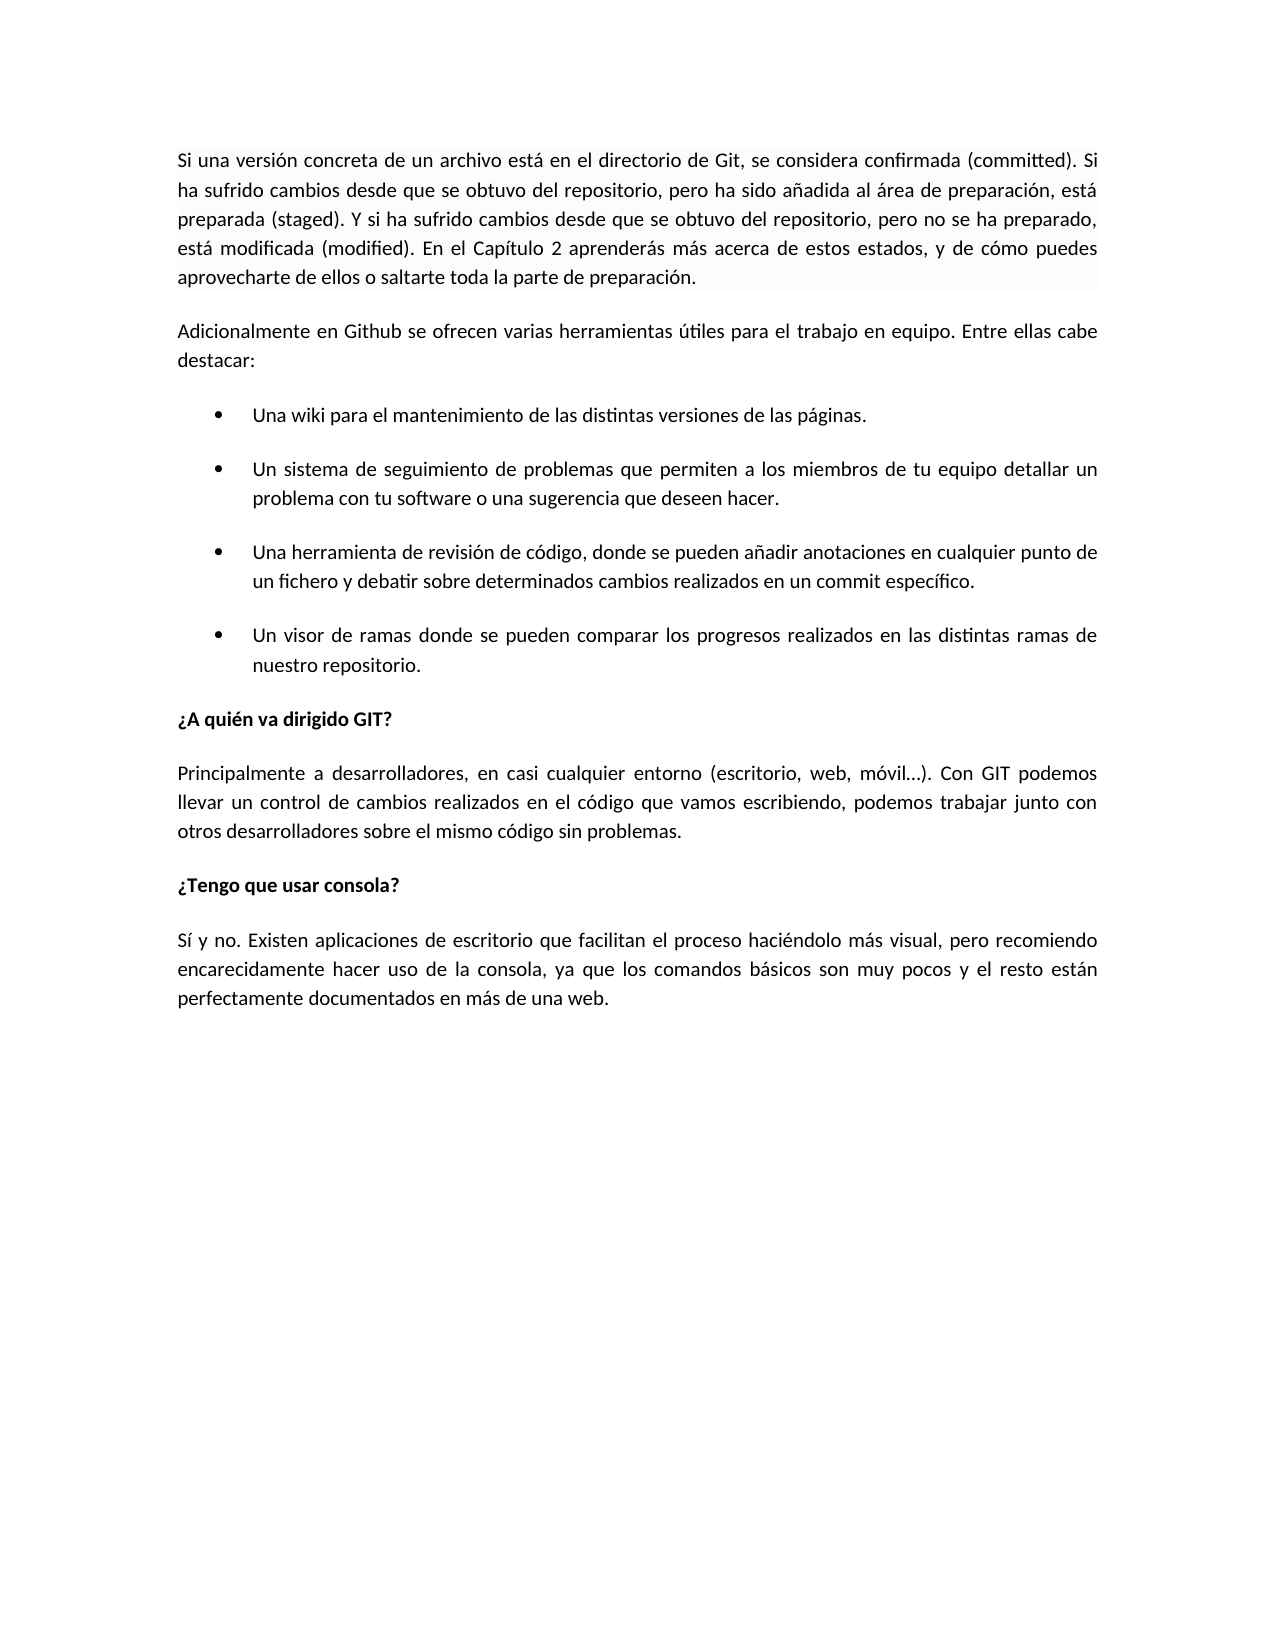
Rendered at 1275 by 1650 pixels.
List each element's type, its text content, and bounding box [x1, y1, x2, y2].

text Adicionalmente en Github se ofrecen varias herramientas útiles para el trabajo en equipo. Entre ellas cabe destacar: [177, 318, 1098, 373]
list Un visor de ramas donde se pueden comparar los progresos realizados en las distintas ramas de nuestro repositorio. [215, 623, 1098, 677]
text Si una versión concreta de un archivo está en el directorio de Git, se considera confirmada (committed). Si ha sufrido cambios desde que se obtuvo del repositorio, pero ha sido añadida al área de preparación, está preparada (staged). Y si ha sufrido cambios desde que se obtuvo del repositorio, pero no se ha preparado, está modificada (modified). En el Capítulo 2 aprenderás más acerca de estos estados, y de cómo puedes aprovecharte de ellos o saltarte toda la parte de preparación. [177, 148, 1098, 290]
list Una wiki para el mantenimiento de las distintas versiones de las páginas. [215, 402, 1098, 427]
text Principalmente a desarrolladores, en casi cualquier entorno (escritorio, web, móvil…). Con GIT podemos llevar un control de cambios realizados en el código que vamos escribiendo, podemos trabajar junto con otros desarrolladores sobre el mismo código sin problemas. [177, 760, 1098, 844]
text Sí y no. Existen aplicaciones de escritorio que facilitan el proceso haciéndolo más visual, pero recomiendo encarecidamente hacer uso de la consola, ya que los comandos básicos son muy pocos y el resto están perfectamente documentados en más de una web. [177, 927, 1098, 1011]
list Un sistema de seguimiento de problemas que permiten a los miembros de tu equipo detallar un problema con tu software o una sugerencia que deseen hacer. [215, 456, 1098, 511]
text ¿A quién va dirigido GIT? [177, 706, 1098, 731]
list Una herramienta de revisión de código, donde se pueden añadir anotaciones en cualquier punto de un fichero y debatir sobre determinados cambios realizados en un commit específico. [215, 539, 1098, 594]
text ¿Tengo que usar consola? [177, 873, 1098, 898]
